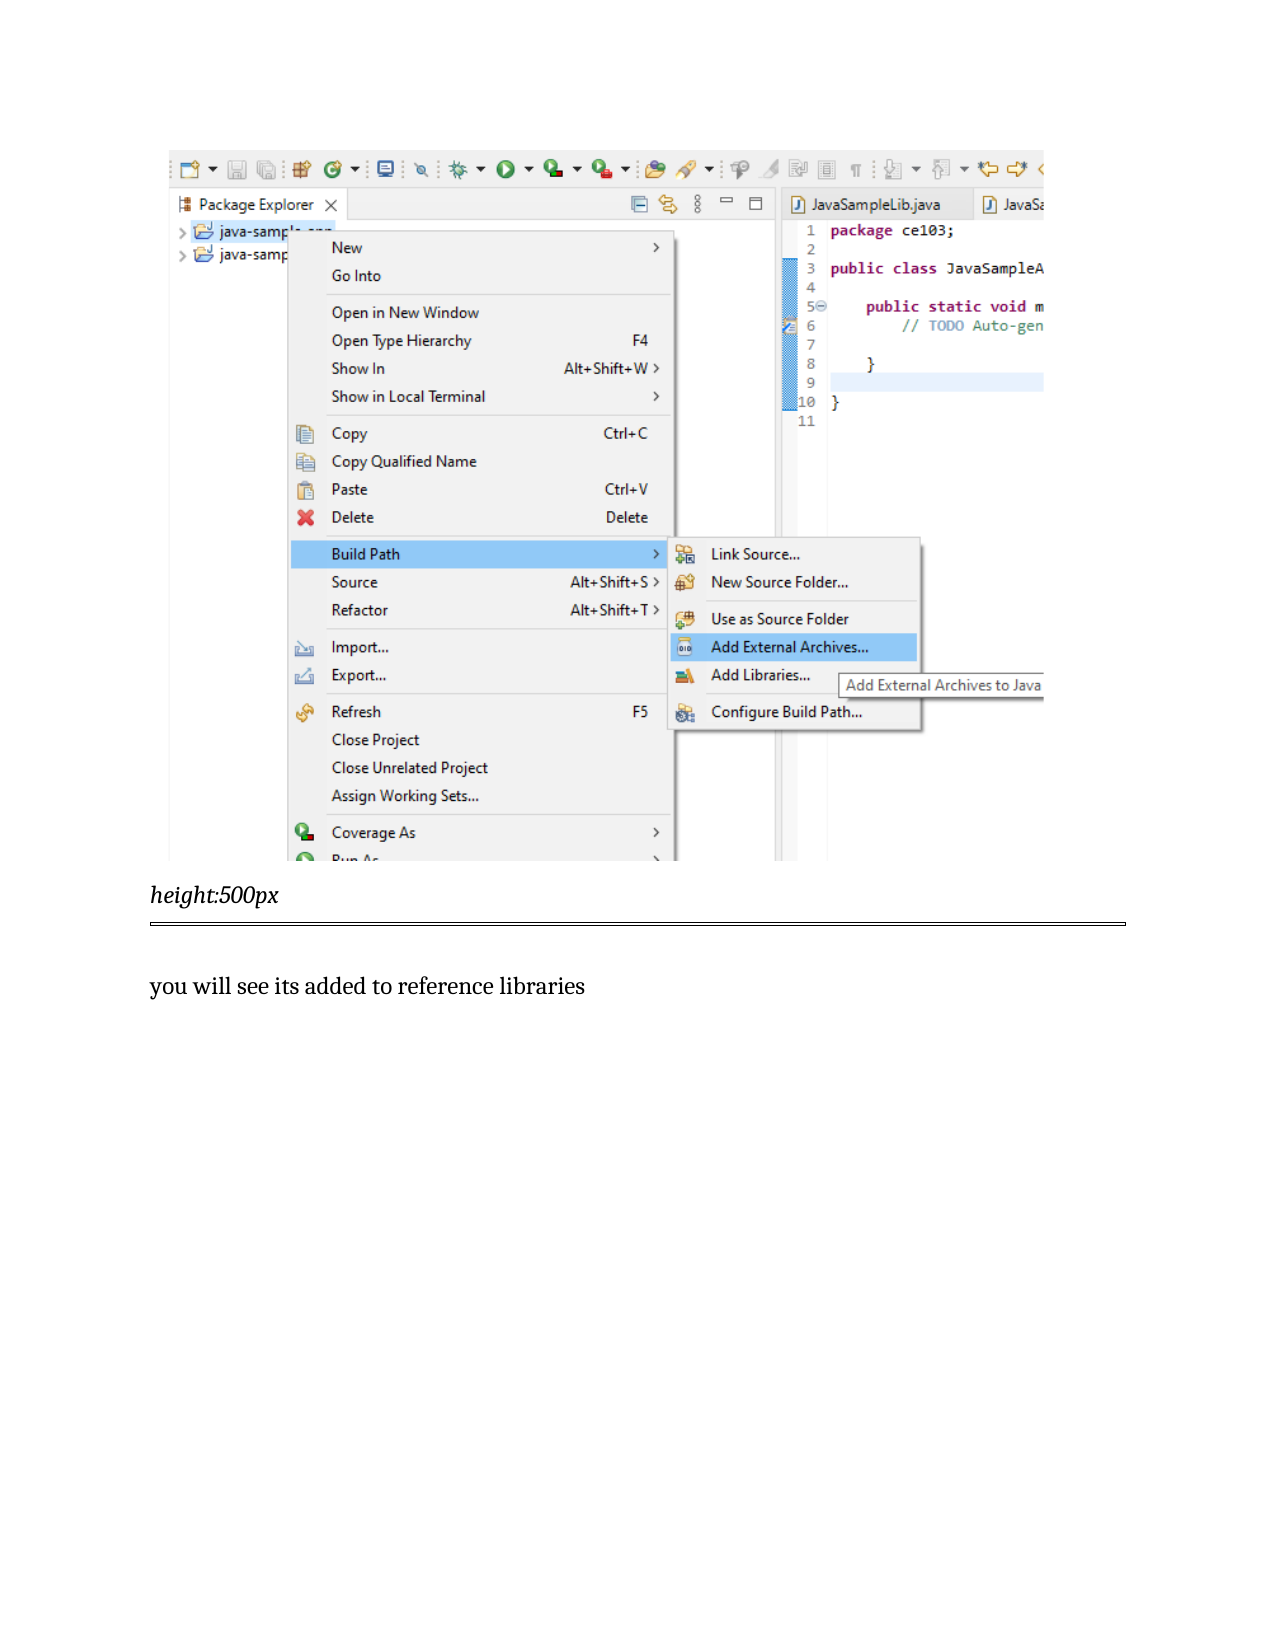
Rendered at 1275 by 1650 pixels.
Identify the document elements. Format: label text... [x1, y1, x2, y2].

text height:500px [150, 881, 1125, 910]
text you will see its added to reference libraries [150, 972, 1125, 1001]
picture [168, 150, 1044, 861]
